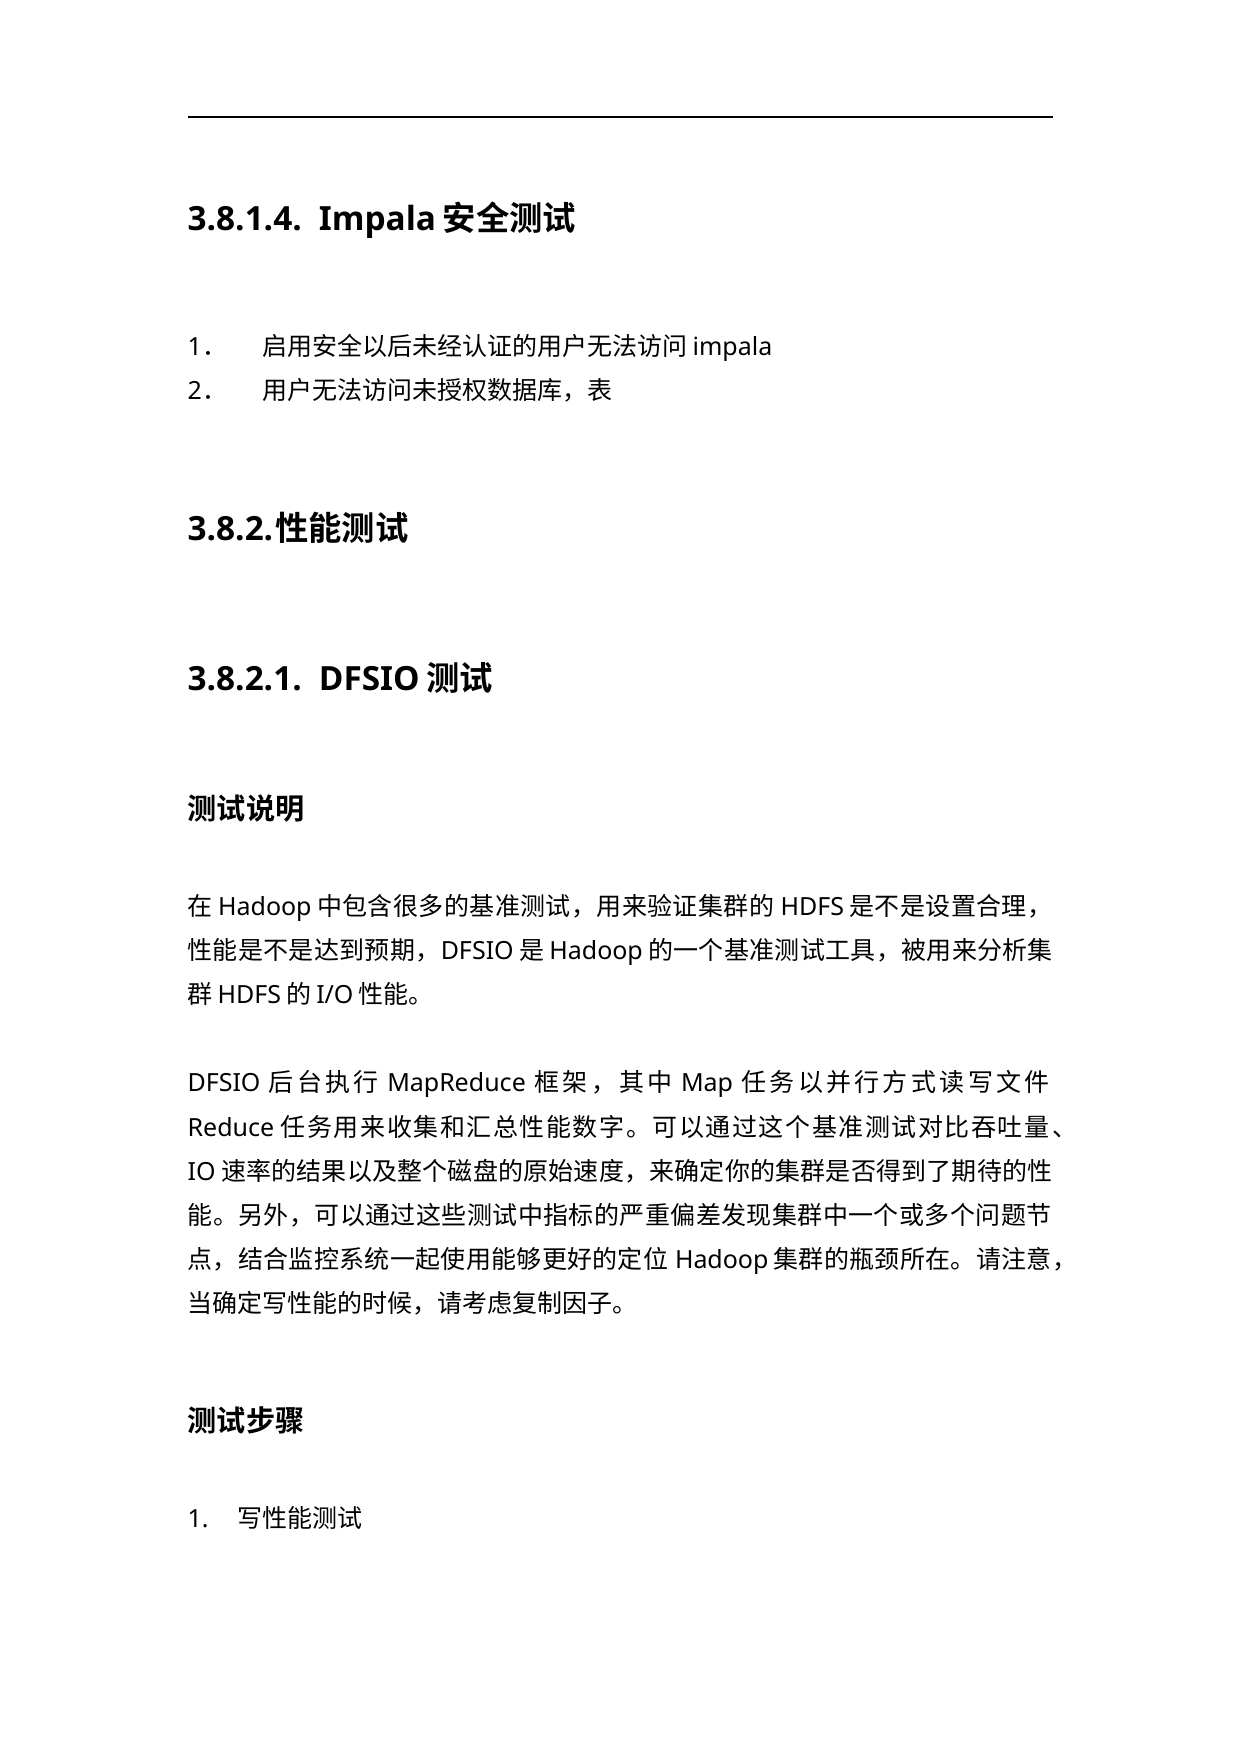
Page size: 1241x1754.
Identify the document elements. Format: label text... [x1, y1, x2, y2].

subtitle 性能测试 [187, 482, 1053, 570]
list 写性能测试 [187, 1494, 1053, 1539]
list 用户无法访问未授权数据库，表 [187, 367, 1053, 411]
text 在Hadoop中包含很多的基准测试，用来验证集群的HDFS是不是设置合理，性能是不是达到预期，DFSIO是Hadoop的一个基准测试工具，被用来分析集群HDFS的I/O性能。 [187, 883, 1053, 1015]
subtitle 测试说明 [187, 785, 1053, 829]
subtitle 测试步骤 [187, 1397, 1053, 1441]
list 启用安全以后未经认证的用户无法访问impala [187, 322, 1053, 367]
subtitle DFSIO测试 [187, 632, 1053, 720]
subtitle Impala安全测试 [187, 172, 1053, 260]
text DFSIO后台执行MapReduce框架，其中Map任务以并行方式读写文件，Reduce任务用来收集和汇总性能数字。可以通过这个基准测试对比吞吐量、IO速率的结果以及整个磁盘的原始速度，来确定你的集群是否得到了期待的性能。另外，可以通过这些测试中指标的严重偏差发现集群中一个或多个问题节点，结合监控系统一起使用能够更好的定位Hadoop集群的瓶颈所在。请注意，当确定写性能的时候，请考虑复制因子。 [187, 1059, 1053, 1323]
